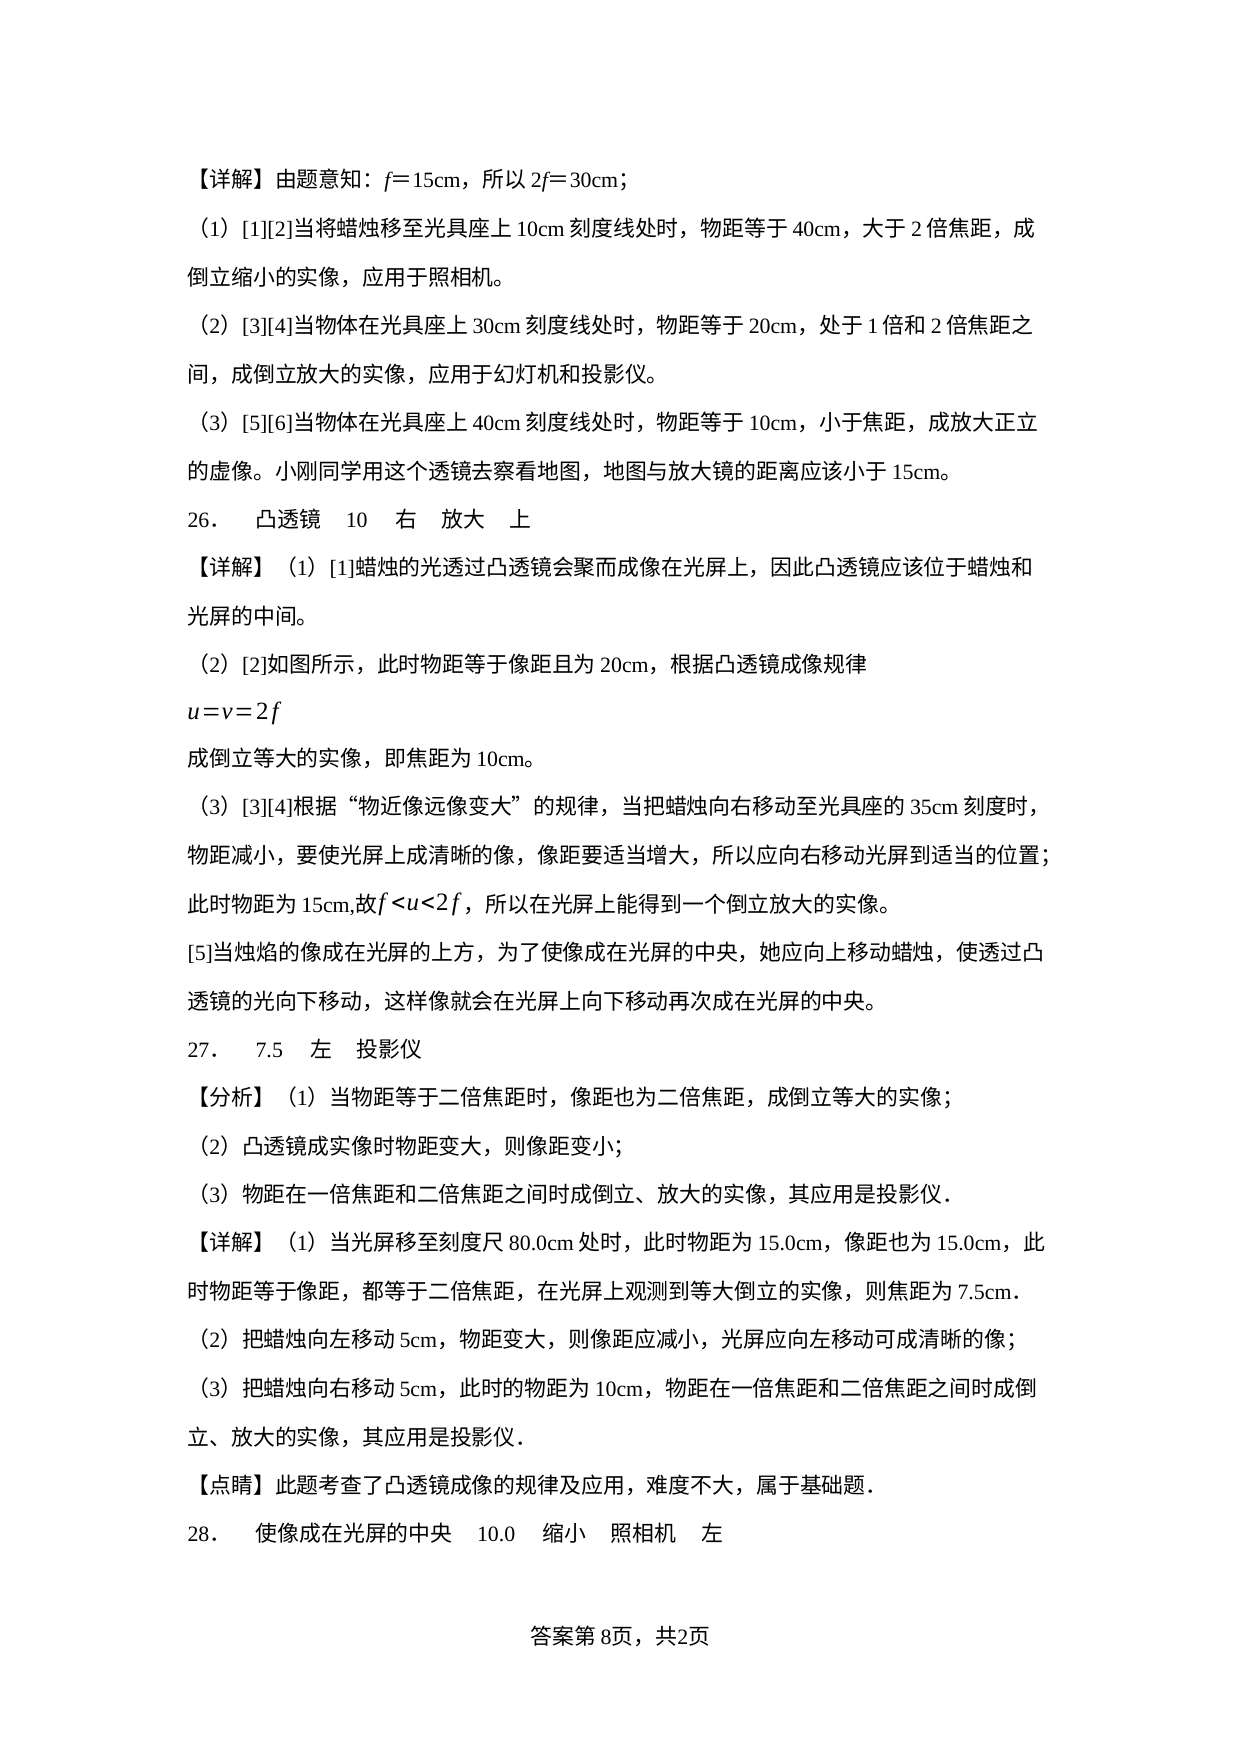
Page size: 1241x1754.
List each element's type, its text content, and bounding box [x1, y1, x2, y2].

text 27． 7.5 左 投影仪 [187, 1032, 1053, 1064]
text 【详解】由题意知：f＝15cm，所以2f＝30cm； [187, 162, 1053, 194]
text 成倒立等大的实像，即焦距为10cm。 [187, 740, 1053, 773]
text 【详解】（1）当光屏移至刻度尺80.0cm处时，此时物距为15.0cm，像距也为15.0cm，此时物距等于像距，都等于二倍焦距，在光屏上观测到等大倒立的实像，则焦距为7.5cm． [187, 1225, 1053, 1306]
text （3）[3][4]根据“物近像远像变大”的规律，当把蜡烛向右移动至光具座的35cm刻度时，物距减小，要使光屏上成清晰的像，像距要适当增大，所以应向右移动光屏到适当的位置；此时物距为15cm,故，所以在光屏上能得到一个倒立放大的实像。 [187, 789, 1053, 919]
text （2）[2]如图所示，此时物距等于像距且为20cm，根据凸透镜成像规律 [187, 647, 1053, 679]
text 【详解】（1）[1]蜡烛的光透过凸透镜会聚而成像在光屏上，因此凸透镜应该位于蜡烛和光屏的中间。 [187, 550, 1053, 631]
text （3）[5][6]当物体在光具座上40cm刻度线处时，物距等于10cm，小于焦距，成放大正立的虚像。小刚同学用这个透镜去察看地图，地图与放大镜的距离应该小于15cm。 [187, 404, 1053, 486]
text （3）把蜡烛向右移动5cm，此时的物距为10cm，物距在一倍焦距和二倍焦距之间时成倒立、放大的实像，其应用是投影仪． [187, 1370, 1053, 1452]
text （2）把蜡烛向左移动5cm，物距变大，则像距应减小，光屏应向左移动可成清晰的像； [187, 1322, 1053, 1354]
text 28． 使像成在光屏的中央 10.0 缩小 照相机 左 [187, 1516, 1053, 1548]
text （3）物距在一倍焦距和二倍焦距之间时成倒立、放大的实像，其应用是投影仪． [187, 1177, 1053, 1209]
text 【点睛】此题考查了凸透镜成像的规律及应用，难度不大，属于基础题． [187, 1467, 1053, 1500]
text 【分析】（1）当物距等于二倍焦距时，像距也为二倍焦距，成倒立等大的实像； [187, 1080, 1053, 1112]
text （2）凸透镜成实像时物距变大，则像距变小； [187, 1128, 1053, 1161]
text （1）[1][2]当将蜡烛移至光具座上10cm刻度线处时，物距等于40cm，大于2倍焦距，成倒立缩小的实像，应用于照相机。 [187, 210, 1053, 292]
text （2）[3][4]当物体在光具座上30cm刻度线处时，物距等于20cm，处于1倍和2倍焦距之间，成倒立放大的实像，应用于幻灯机和投影仪。 [187, 307, 1053, 389]
text 26． 凸透镜 10 右 放大 上 [187, 502, 1053, 534]
text [5]当烛焰的像成在光屏的上方，为了使像成在光屏的中央，她应向上移动蜡烛，使透过凸透镜的光向下移动，这样像就会在光屏上向下移动再次成在光屏的中央。 [187, 934, 1053, 1016]
